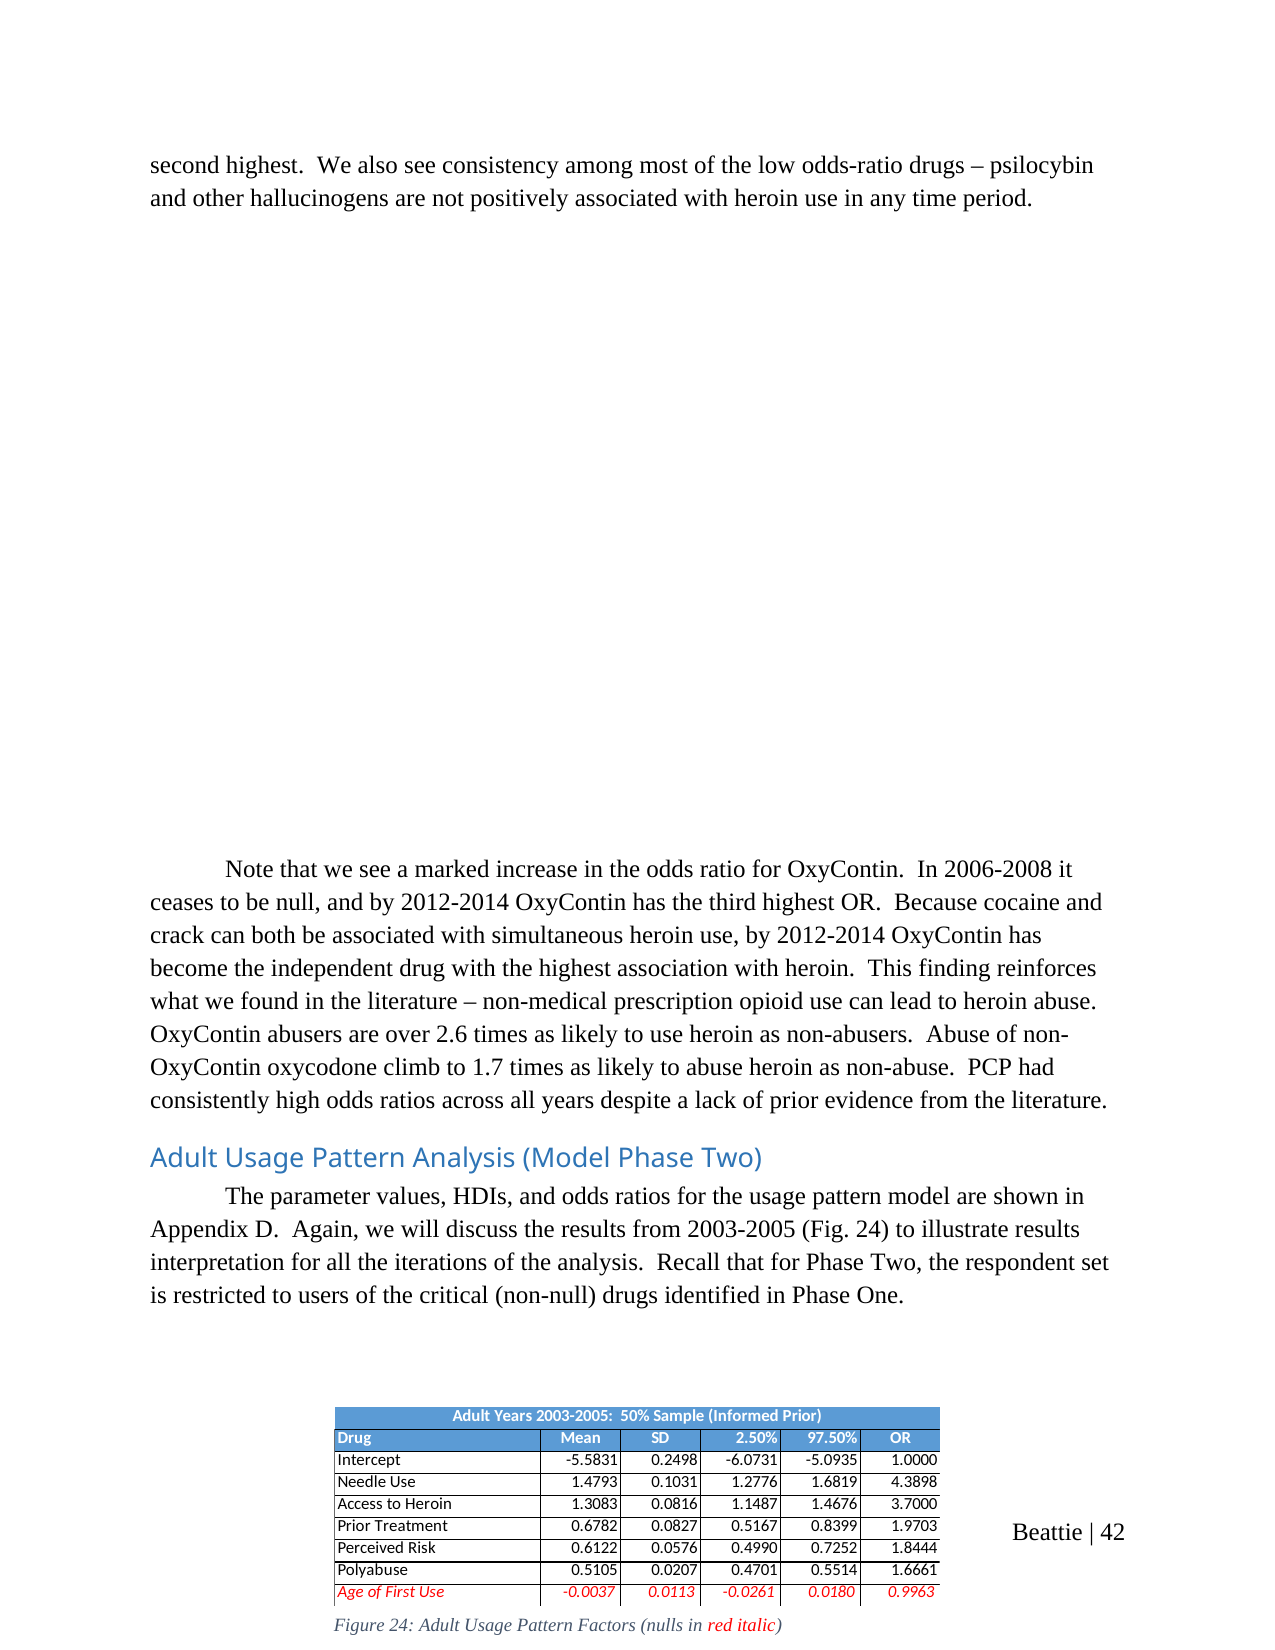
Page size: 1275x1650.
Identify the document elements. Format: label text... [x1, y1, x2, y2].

subtitle Adult Usage Pattern Analysis (Model Phase Two) [150, 1139, 1125, 1176]
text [150, 150, 1125, 212]
text The parameter values, HDIs, and odds ratios for the usage pattern model are shown in Appendix D. Again, we will discuss the results from 2003-2005 (Fig. 24) to illustrate results interpretation for all the iterations of the analysis. Recall that for Phase Two, the respondent set is restricted to users of the critical (non-null) drugs identified in Phase One. [150, 1181, 1125, 1309]
text Note that we see a marked increase in the odds ratio for OxyContin. In 2006-2008 it ceases to be null, and by 2012-2014 OxyContin has the third highest OR. Because cocaine and crack can both be associated with simultaneous heroin use, by 2012-2014 OxyContin has become the independent drug with the highest association with heroin. This finding reinforces what we found in the literature – non-medical prescription opioid use can lead to heroin abuse. OxyContin abusers are over 2.6 times as likely to use heroin as non-abusers. Abuse of non-OxyContin oxycodone climb to 1.7 times as likely to abuse heroin as non-abuse. PCP had consistently high odds ratios across all years despite a lack of prior evidence from the literature. [150, 237, 1125, 1114]
